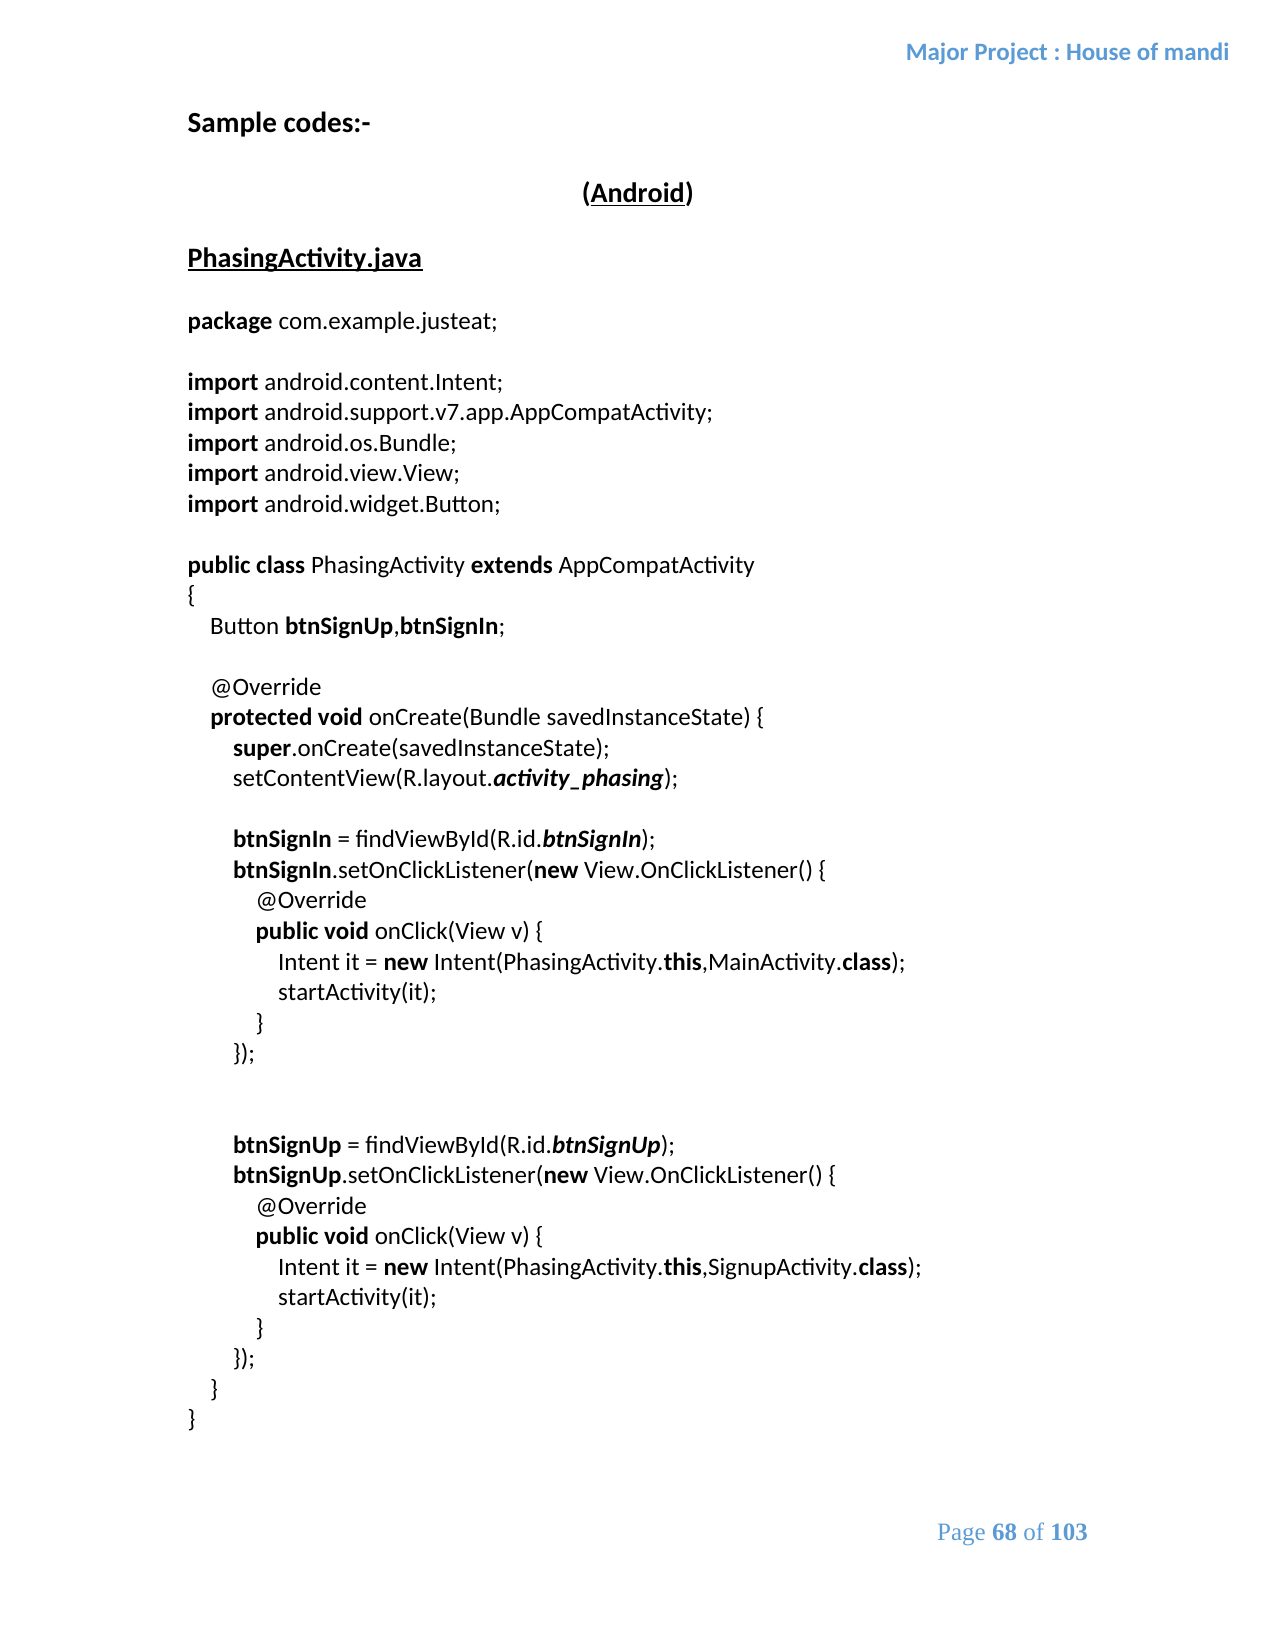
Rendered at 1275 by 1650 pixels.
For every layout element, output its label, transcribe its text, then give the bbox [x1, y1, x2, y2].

list (Android) [187, 175, 1087, 209]
text package com.example.justeat; import android.content.Intent; import android.support.v7.app.AppCompatActivity; import android.os.Bundle; import android.view.View; import android.widget.Button; public class PhasingActivity extends AppCompatActivity { Button btnSignUp,btnSignIn; @Override protected void onCreate(Bundle savedInstanceState) { super.onCreate(savedInstanceState); setContentView(R.layout.activity_phasing); btnSignIn = findViewById(R.id.btnSignIn); btnSignIn.setOnClickListener(new View.OnClickListener() { @Override public void onClick(View v) { Intent it = new Intent(PhasingActivity.this,MainActivity.class); startActivity(it); } }); btnSignUp = findViewById(R.id.btnSignUp); btnSignUp.setOnClickListener(new View.OnClickListener() { @Override public void onClick(View v) { Intent it = new Intent(PhasingActivity.this,SignupActivity.class); startActivity(it); } }); } } [187, 305, 1087, 1434]
list Sample codes:- [187, 104, 1087, 139]
text PhasingActivity.java [187, 240, 1087, 274]
